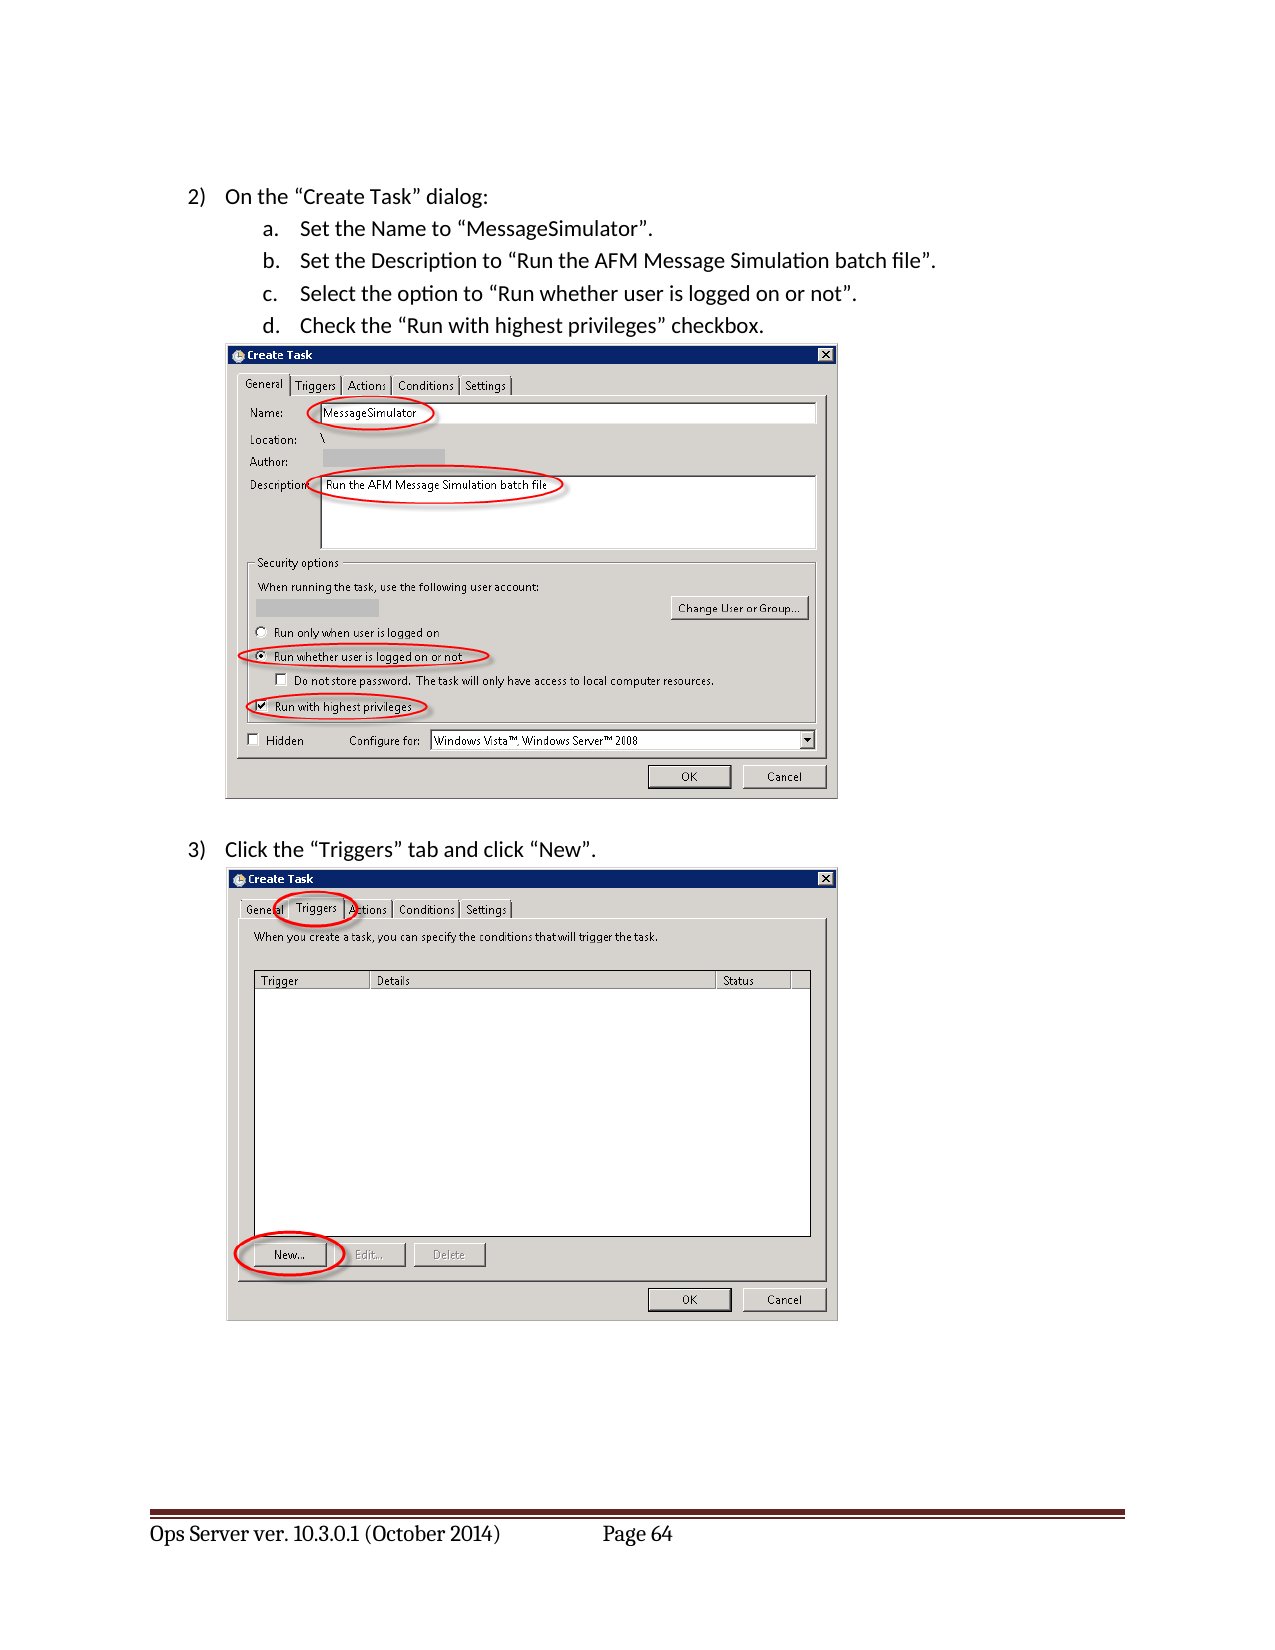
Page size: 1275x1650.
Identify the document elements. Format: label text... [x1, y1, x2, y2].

list On the “Create Task” dialog: [187, 182, 1125, 210]
list Set the Name to “MessageSimulator”. [262, 214, 1125, 242]
list Set the Description to “Run the AFM Message Simulation batch file”. [262, 247, 1125, 274]
list Select the option to “Run whether user is logged on or not”. [262, 279, 1125, 307]
list Click the “Triggers” tab and click “New”. [187, 835, 1125, 863]
list Check the “Run with highest privileges” checkbox. [262, 311, 1125, 339]
picture [225, 867, 838, 1321]
picture [225, 343, 838, 799]
